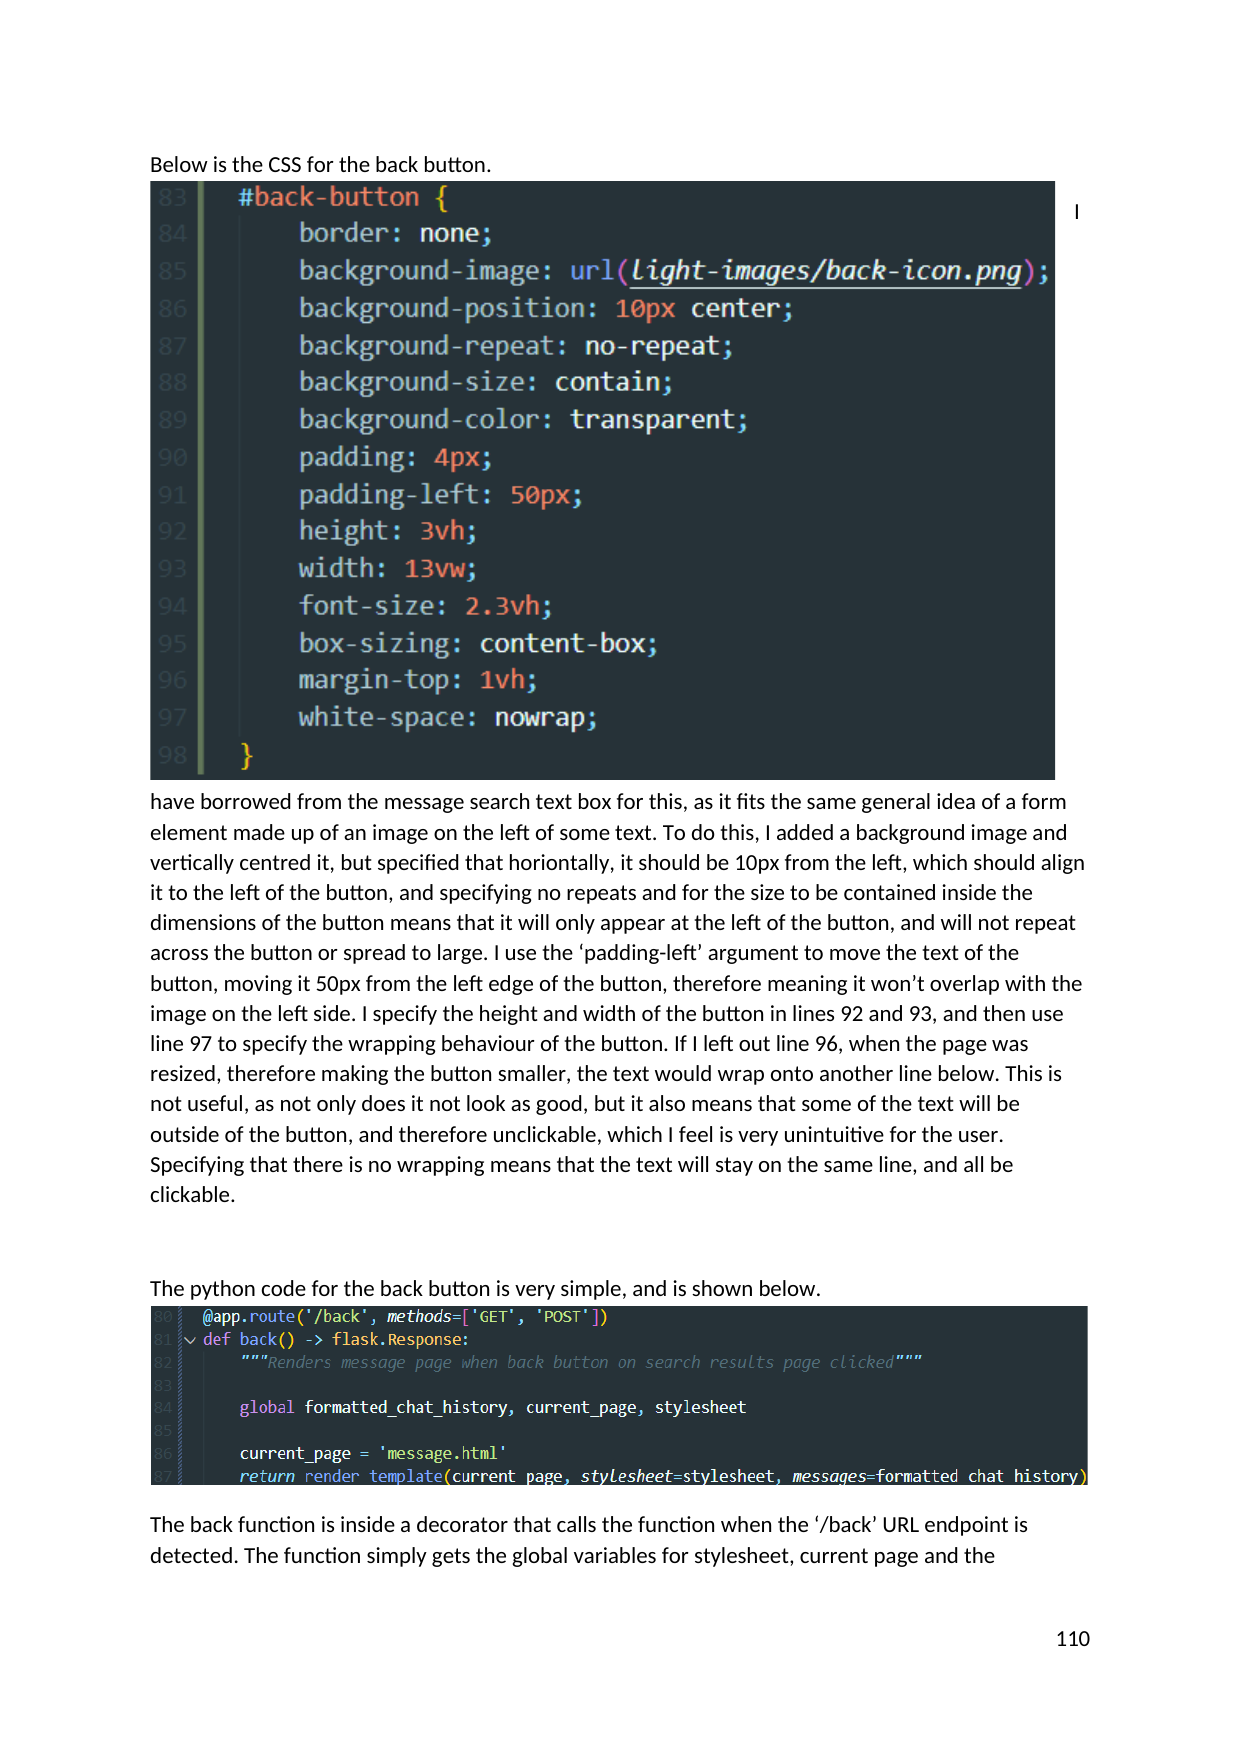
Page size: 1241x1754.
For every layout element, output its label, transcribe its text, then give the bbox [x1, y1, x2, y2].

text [150, 1321, 1090, 1569]
text The python code for the back button is very simple, and is shown below. [150, 1274, 1090, 1302]
picture [150, 1306, 1087, 1485]
text Below is the CSS for the back button. [150, 150, 1090, 178]
picture [148, 181, 1056, 779]
